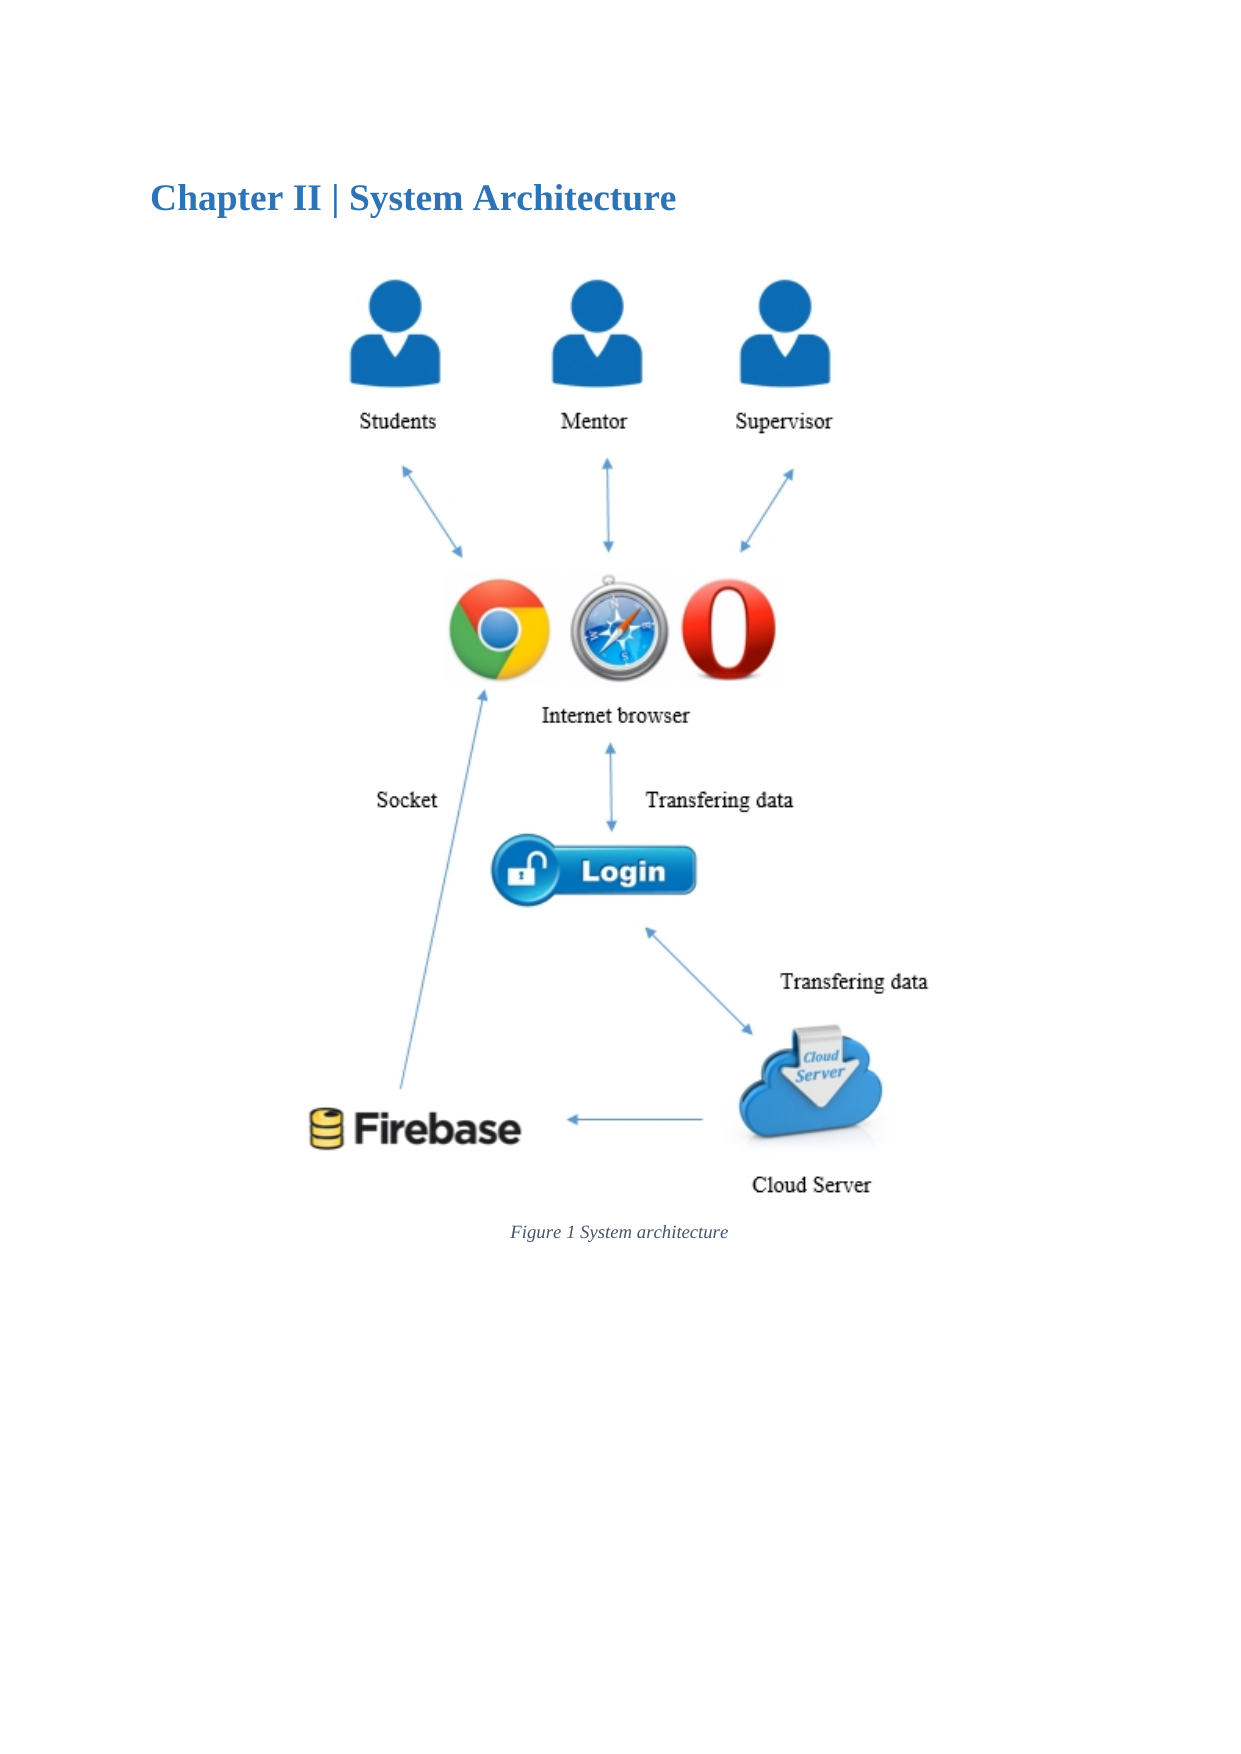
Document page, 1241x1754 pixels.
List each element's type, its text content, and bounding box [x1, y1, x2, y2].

text Figure 1 System architecture [150, 1221, 1090, 1243]
subtitle Chapter II | System Architecture [150, 175, 1090, 218]
picture [281, 266, 959, 1202]
